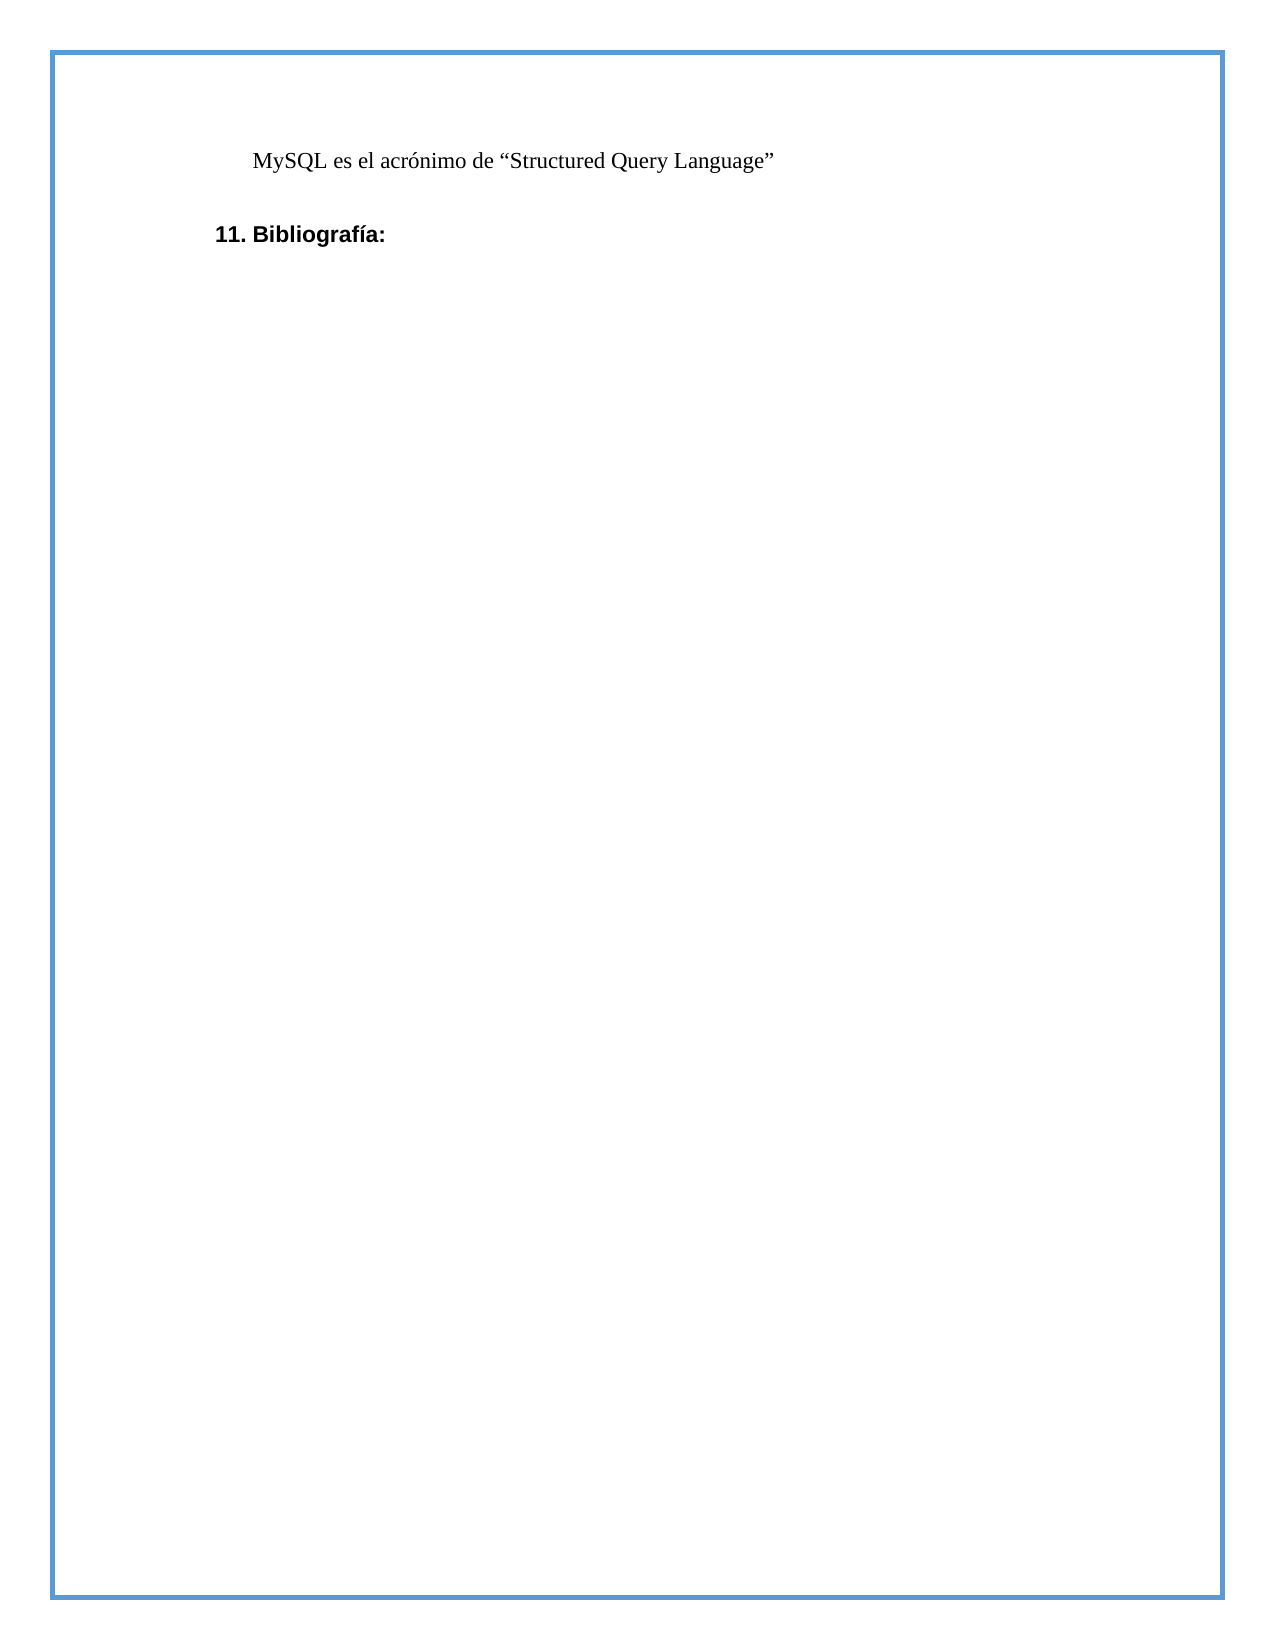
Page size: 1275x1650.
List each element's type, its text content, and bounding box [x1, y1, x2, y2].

list Bibliografía: [215, 221, 1098, 247]
text MySQL es el acrónimo de “Structured Query Language” [252, 148, 1098, 174]
